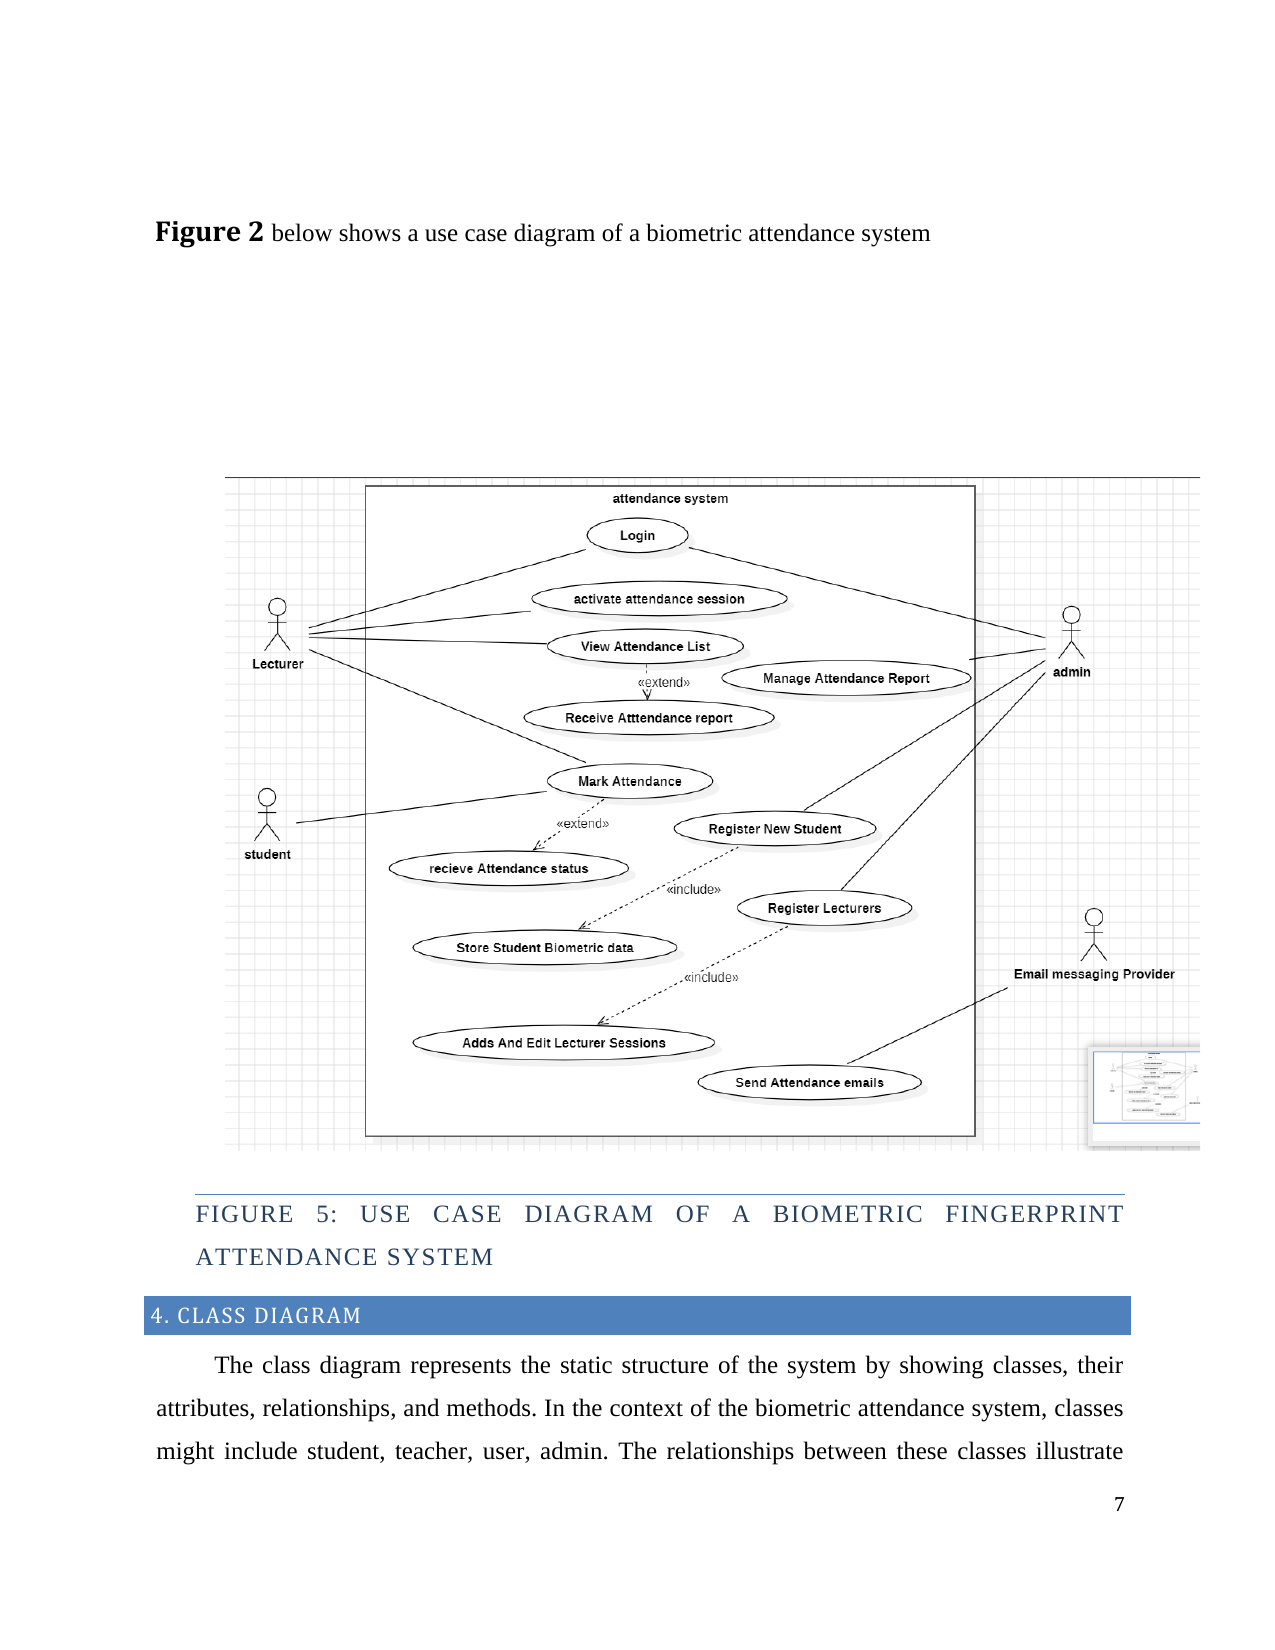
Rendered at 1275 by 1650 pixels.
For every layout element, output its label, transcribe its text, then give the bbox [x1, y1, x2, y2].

subtitle FIGURE 5: Use case diagram of a biometric fingerprint attendance system [195, 1195, 1125, 1271]
text Figure 2 below shows a use case diagram of a biometric attendance system [150, 214, 1125, 248]
picture [225, 477, 1200, 1151]
subtitle 4. Class diagram [150, 1302, 1125, 1329]
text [156, 1350, 1125, 1465]
